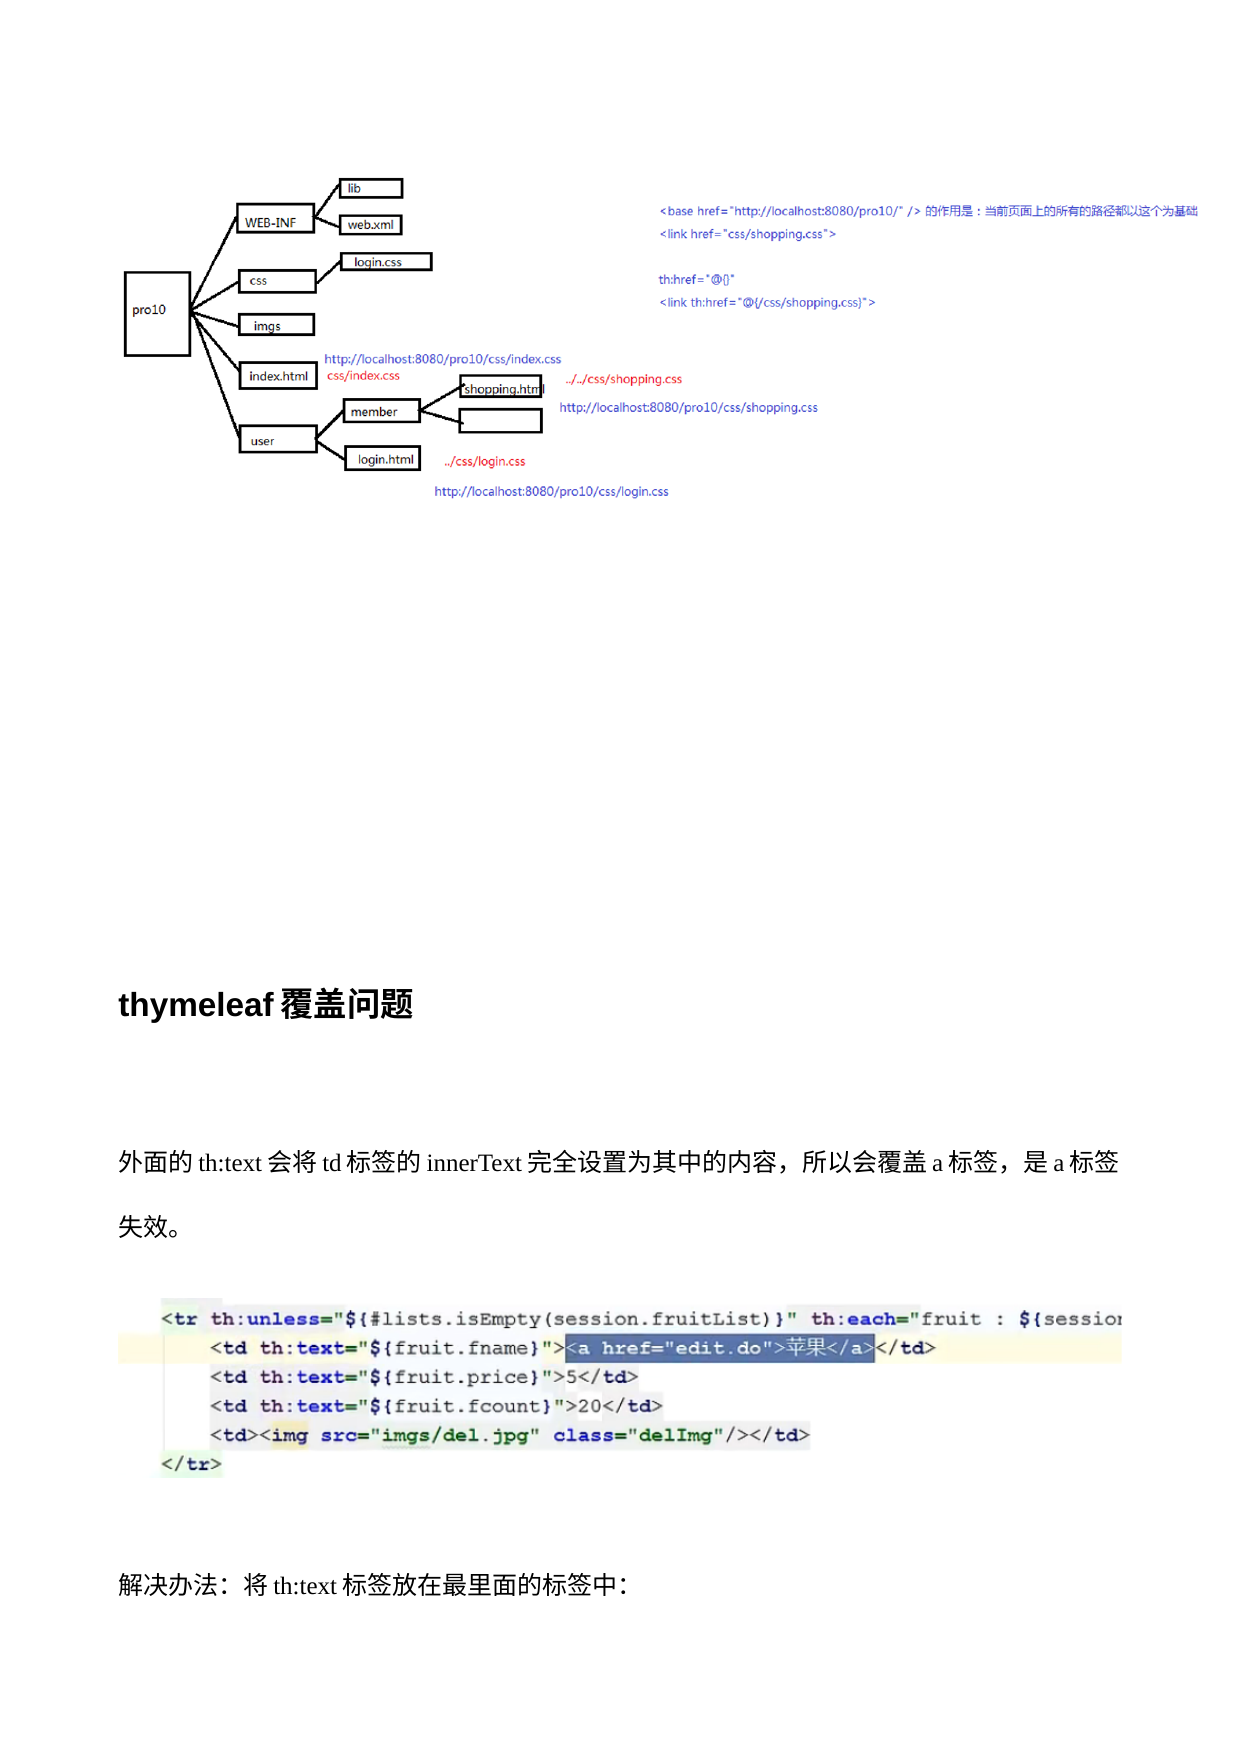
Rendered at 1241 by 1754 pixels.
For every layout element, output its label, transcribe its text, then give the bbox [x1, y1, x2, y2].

subtitle thymeleaf覆盖问题 [118, 969, 1122, 1034]
picture [118, 142, 1203, 507]
picture [118, 1298, 1122, 1478]
text 外面的th:text会将td标签的innerText完全设置为其中的内容，所以会覆盖a标签，是a标签失效。 [118, 1128, 1122, 1258]
text 解决办法：将th:text标签放在最里面的标签中： [118, 1551, 1122, 1616]
